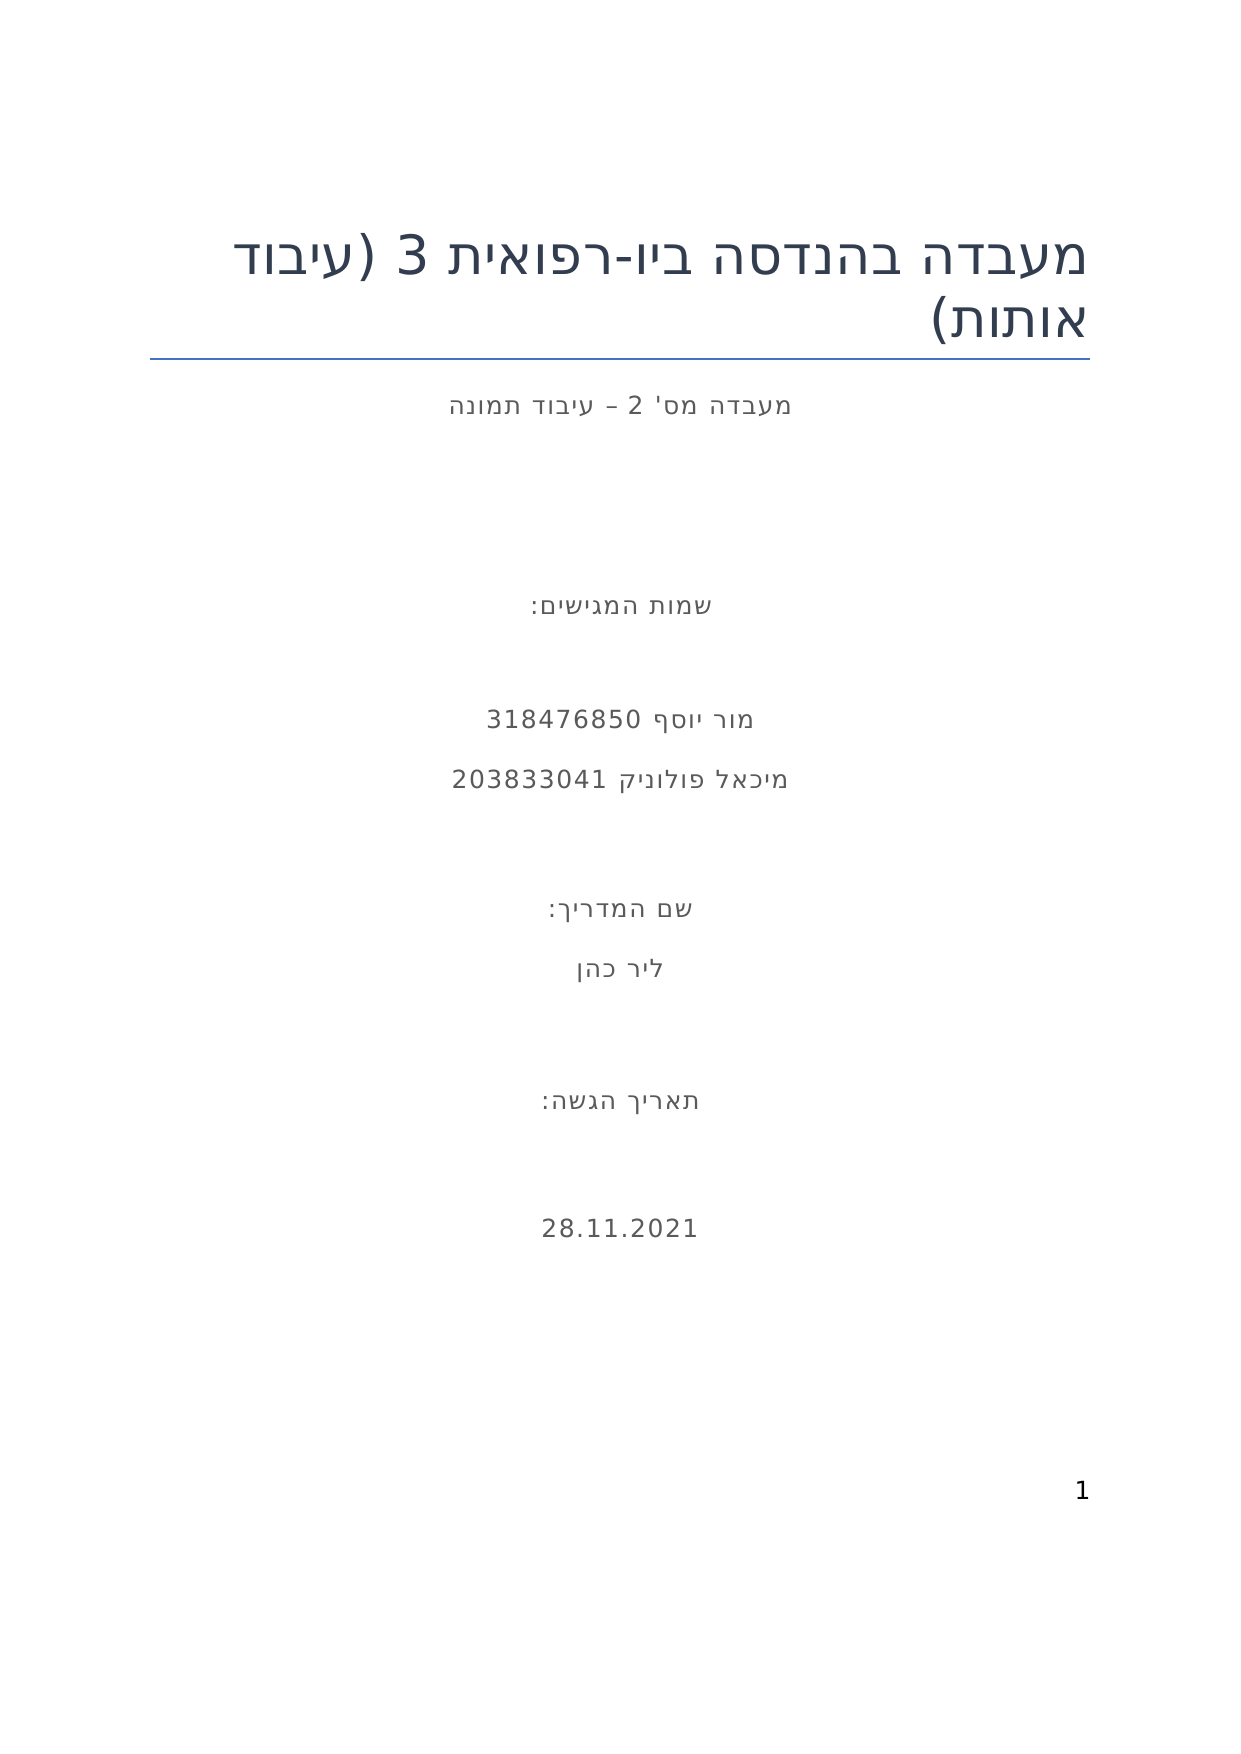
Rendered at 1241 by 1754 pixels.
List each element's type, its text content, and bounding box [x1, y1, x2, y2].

subtitle שמות המגישים: [150, 591, 1090, 672]
title מעבדה בהנדסה ביו-רפואית 3 (עיבוד אותות) [150, 224, 1090, 358]
subtitle ליר כהן [150, 954, 1090, 983]
subtitle 28.11.2021 [150, 1215, 1090, 1244]
subtitle מור יוסף 318476850 [150, 705, 1090, 734]
subtitle שם המדריך: [150, 894, 1090, 923]
subtitle מעבדה מס' 2 – עיבוד תמונה [150, 391, 1090, 421]
subtitle מיכאל פולוניק 203833041 [150, 766, 1090, 795]
subtitle תאריך הגשה: [150, 1087, 1090, 1116]
